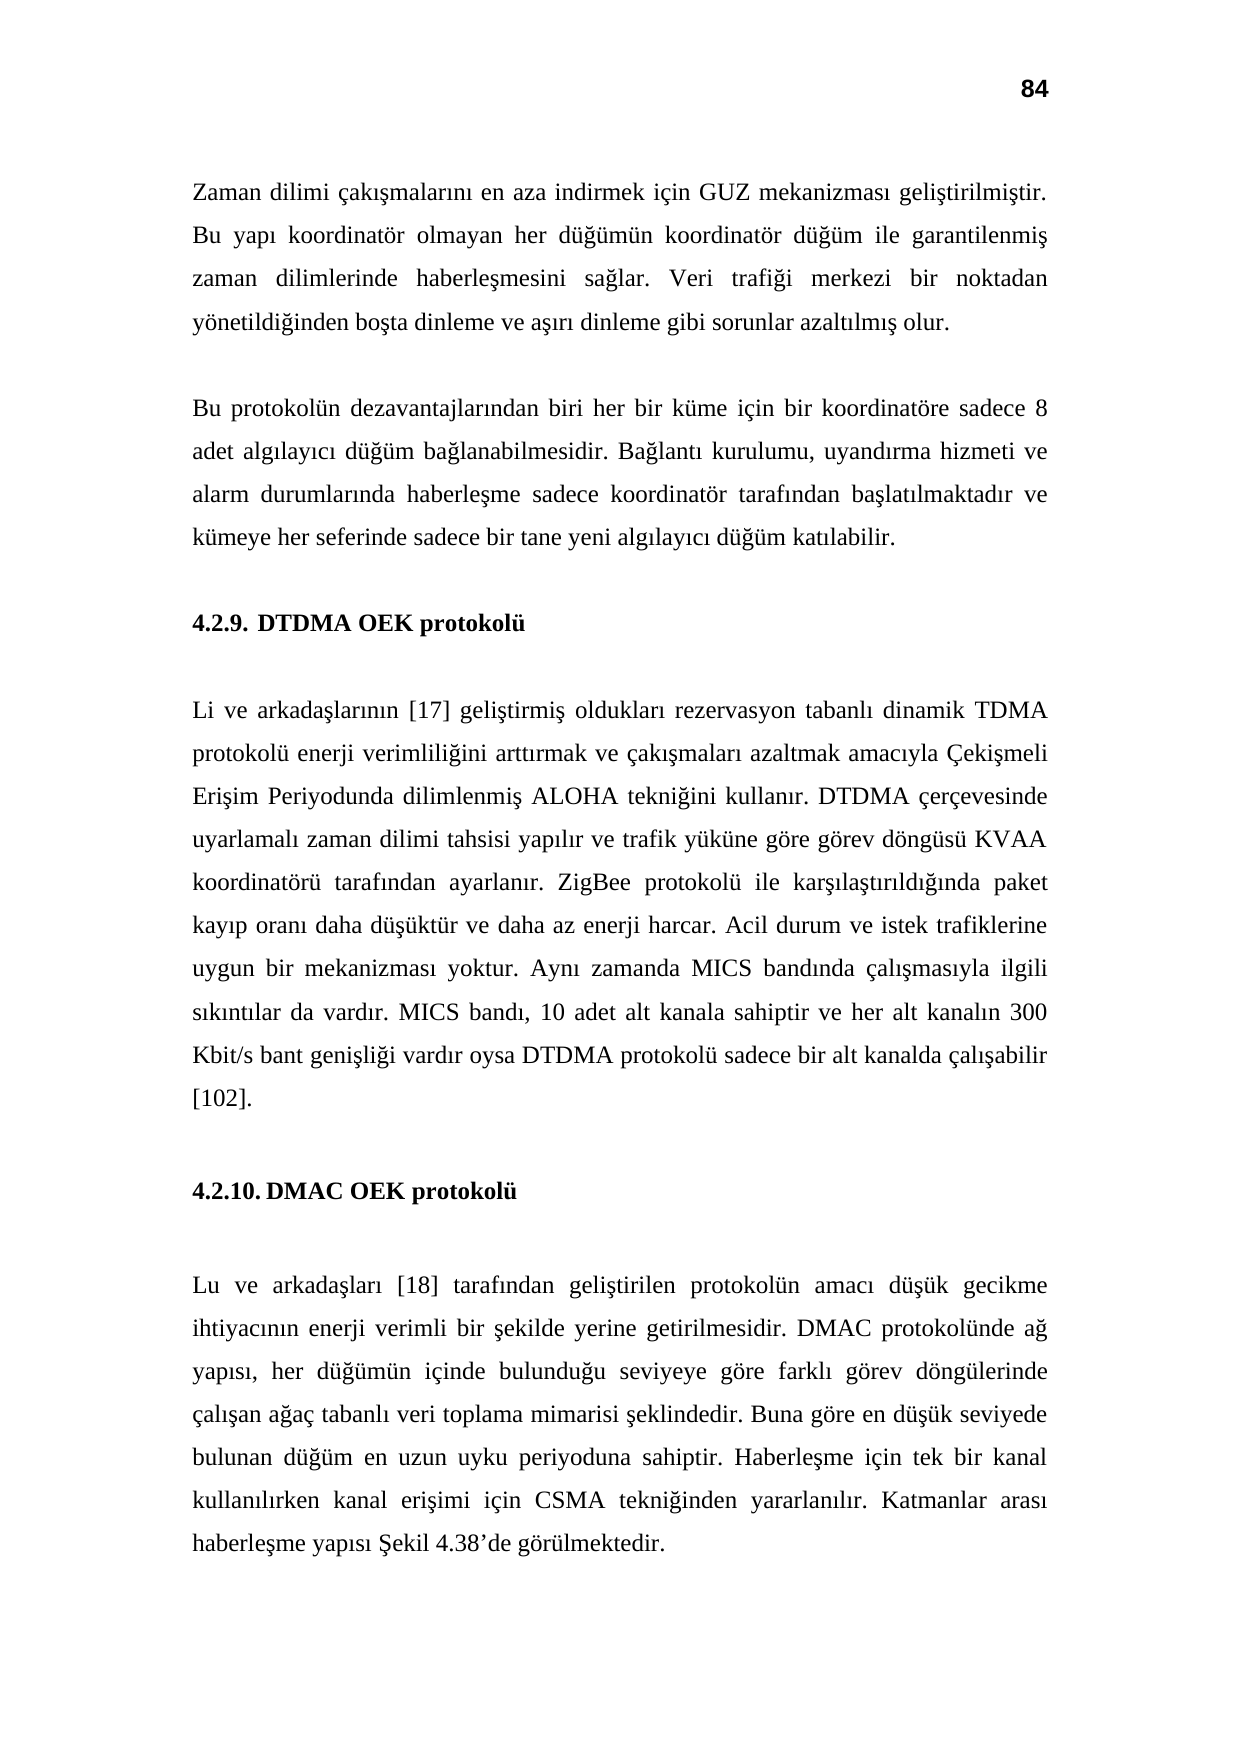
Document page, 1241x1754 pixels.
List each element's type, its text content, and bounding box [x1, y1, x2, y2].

text DTDMA OEK protokolü [192, 608, 1048, 637]
text DMAC OEK protokolü [192, 1176, 1048, 1205]
text Zaman dilimi çakışmalarını en aza indirmek için GUZ mekanizması geliştirilmiştir. Bu yapı koordinatör olmayan her düğümün koordinatör düğüm ile garantilenmiş zaman dilimlerinde haberleşmesini sağlar. Veri trafiği merkezi bir noktadan yönetildiğinden boşta dinleme ve aşırı dinleme gibi sorunlar azaltılmış olur. [192, 177, 1048, 335]
text Li ve arkadaşlarının [17] geliştirmiş oldukları rezervasyon tabanlı dinamik TDMA protokolü enerji verimliliğini arttırmak ve çakışmaları azaltmak amacıyla Çekişmeli Erişim Periyodunda dilimlenmiş ALOHA tekniğini kullanır. DTDMA çerçevesinde uyarlamalı zaman dilimi tahsisi yapılır ve trafik yüküne göre görev döngüsü KVAA koordinatörü tarafından ayarlanır. ZigBee protokolü ile karşılaştırıldığında paket kayıp oranı daha düşüktür ve daha az enerji harcar. Acil durum ve istek trafiklerine uygun bir mekanizması yoktur. Aynı zamanda MICS bandında çalışmasıyla ilgili sıkıntılar da vardır. MICS bandı, 10 adet alt kanala sahiptir ve her alt kanalın 300 Kbit/s bant genişliği vardır oysa DTDMA protokolü sadece bir alt kanalda çalışabilir [102]. [192, 695, 1048, 1112]
text Bu protokolün dezavantajlarından biri her bir küme için bir koordinatöre sadece 8 adet algılayıcı düğüm bağlanabilmesidir. Bağlantı kurulumu, uyandırma hizmeti ve alarm durumlarında haberleşme sadece koordinatör tarafından başlatılmaktadır ve kümeye her seferinde sadece bir tane yeni algılayıcı düğüm katılabilir. [192, 393, 1048, 551]
